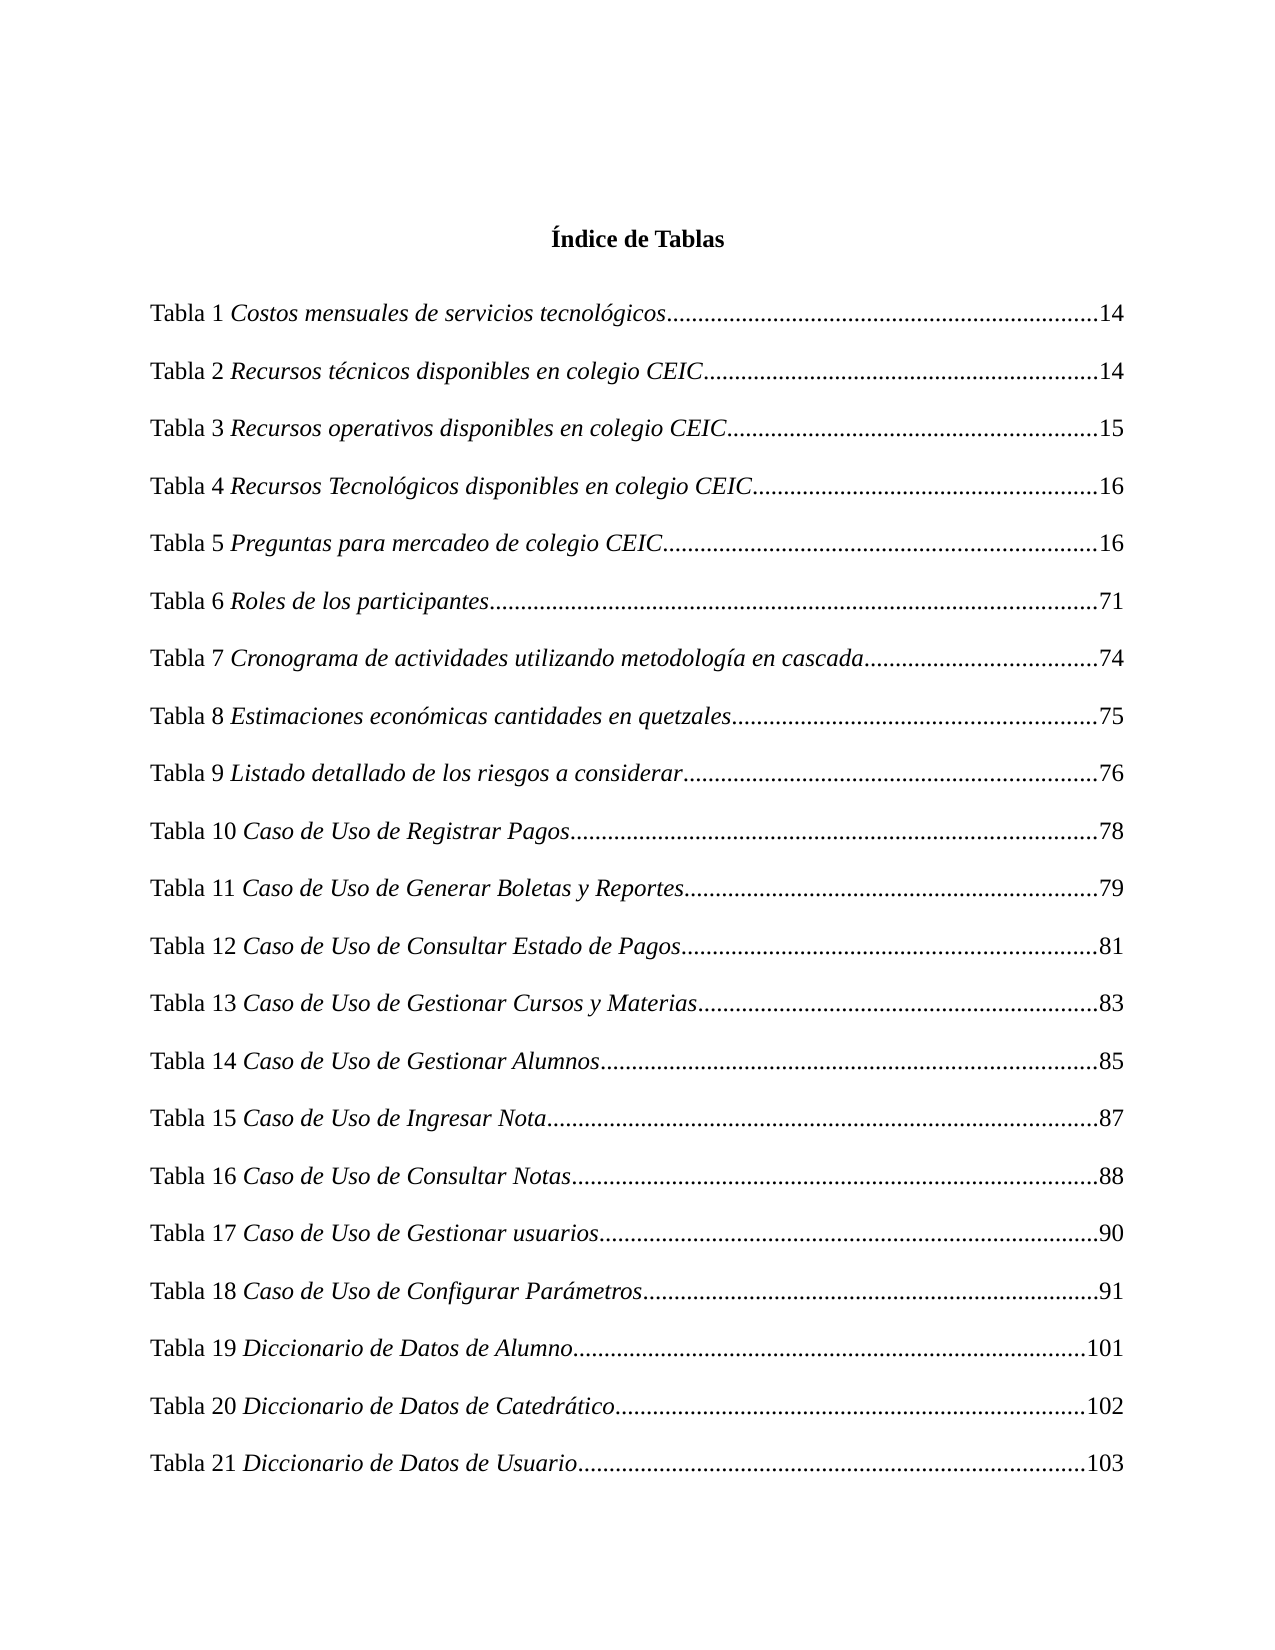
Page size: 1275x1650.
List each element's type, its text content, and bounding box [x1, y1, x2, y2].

text Tabla 18 Caso de Uso de Configurar Parámetros 91 [150, 1276, 1125, 1304]
text Tabla 19 Diccionario de Datos de Alumno 101 [150, 1333, 1125, 1362]
text Tabla 3 Recursos operativos disponibles en colegio CEIC 15 [150, 413, 1125, 442]
text Tabla 16 Caso de Uso de Consultar Notas 88 [150, 1161, 1125, 1189]
text Tabla 8 Estimaciones económicas cantidades en quetzales 75 [150, 701, 1125, 729]
text Tabla 11 Caso de Uso de Generar Boletas y Reportes 79 [150, 873, 1125, 902]
text Tabla 14 Caso de Uso de Gestionar Alumnos 85 [150, 1046, 1125, 1074]
text Tabla 20 Diccionario de Datos de Catedrático 102 [150, 1391, 1125, 1419]
text Tabla 6 Roles de los participantes 71 [150, 586, 1125, 614]
text Tabla 7 Cronograma de actividades utilizando metodología en cascada 74 [150, 643, 1125, 672]
text Tabla 2 Recursos técnicos disponibles en colegio CEIC 14 [150, 356, 1125, 384]
text Tabla 17 Caso de Uso de Gestionar usuarios 90 [150, 1218, 1125, 1247]
text Tabla 5 Preguntas para mercadeo de colegio CEIC 16 [150, 528, 1125, 557]
text Tabla 12 Caso de Uso de Consultar Estado de Pagos 81 [150, 931, 1125, 959]
text Tabla 9 Listado detallado de los riesgos a considerar 76 [150, 758, 1125, 787]
text Tabla 10 Caso de Uso de Registrar Pagos 78 [150, 816, 1125, 844]
text Índice de Tablas [150, 224, 1125, 253]
text Tabla 15 Caso de Uso de Ingresar Nota 87 [150, 1103, 1125, 1132]
text Tabla 13 Caso de Uso de Gestionar Cursos y Materias 83 [150, 988, 1125, 1017]
text Tabla 4 Recursos Tecnológicos disponibles en colegio CEIC 16 [150, 471, 1125, 499]
text Tabla 1 Costos mensuales de servicios tecnológicos 14 [150, 298, 1125, 327]
text Tabla 21 Diccionario de Datos de Usuario 103 [150, 1448, 1125, 1477]
